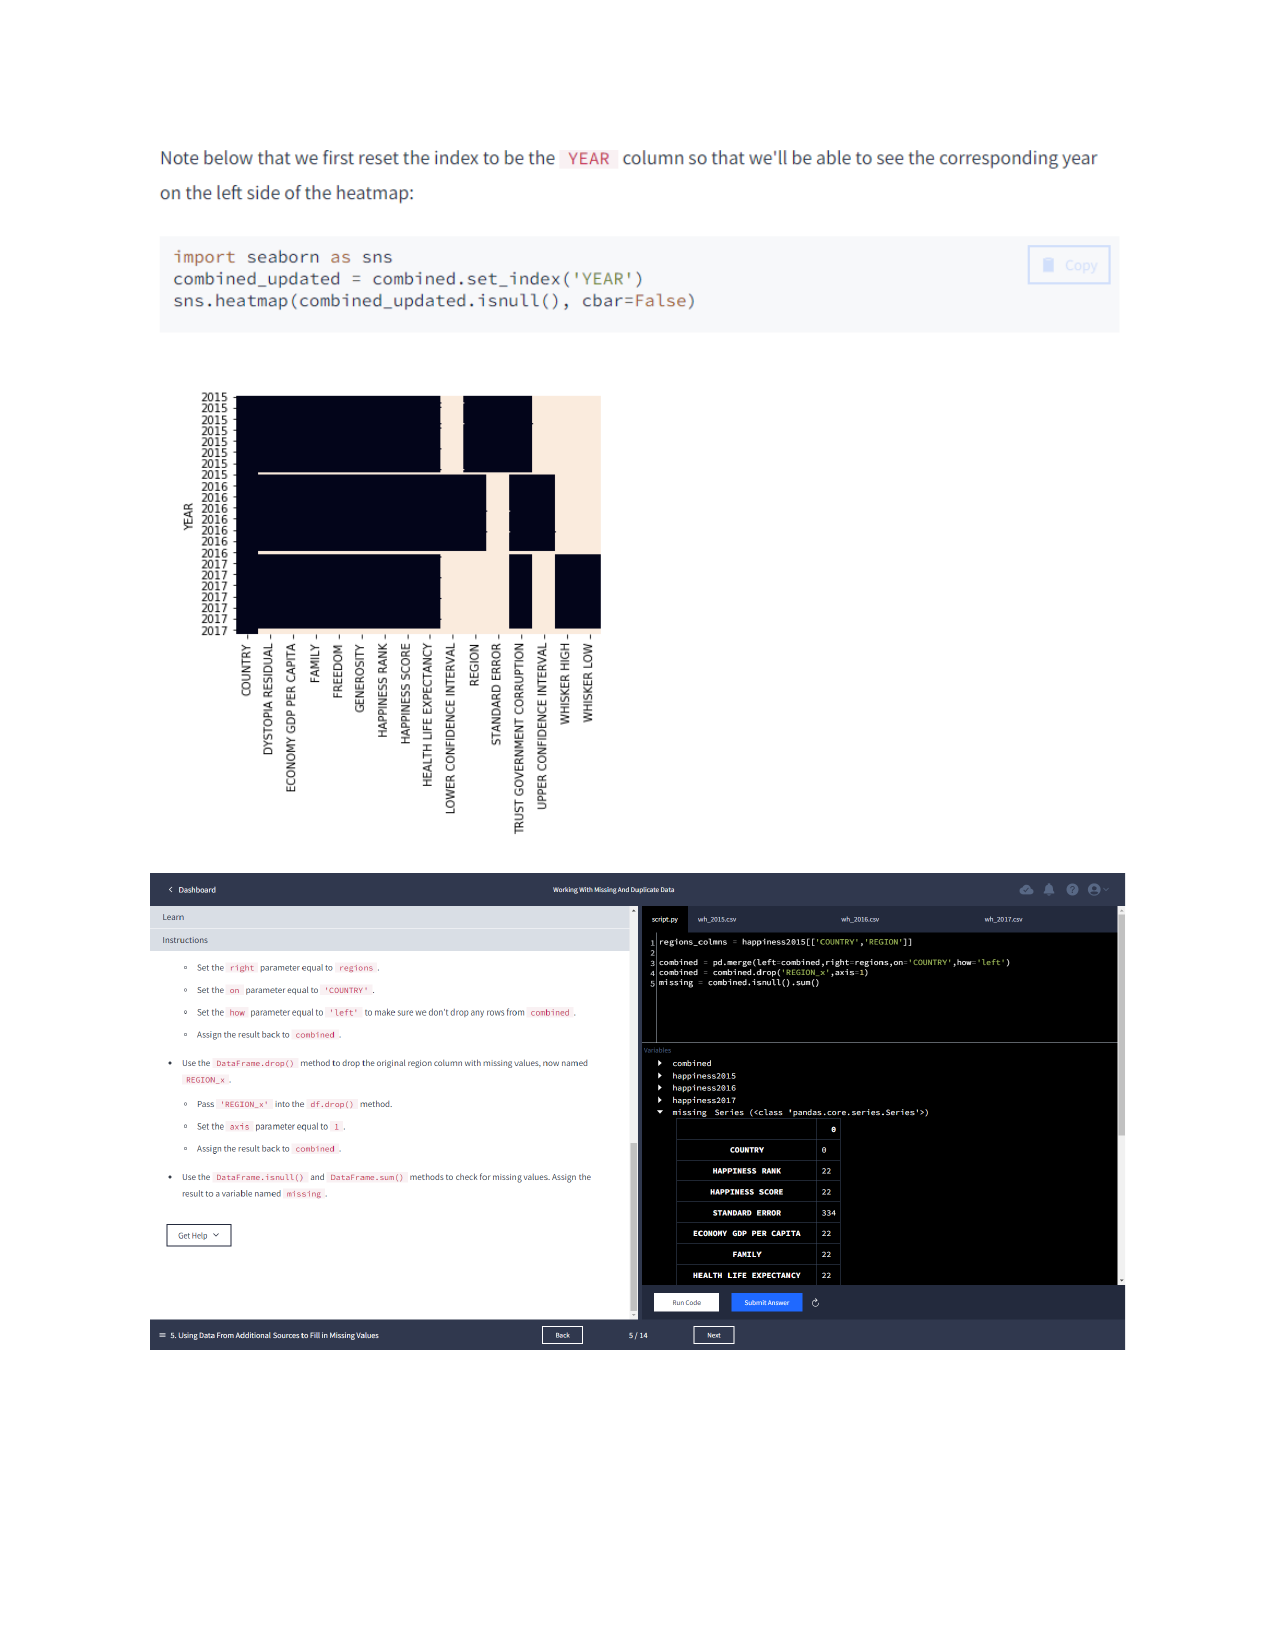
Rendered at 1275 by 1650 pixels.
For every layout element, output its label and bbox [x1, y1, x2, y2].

picture [150, 873, 1125, 1350]
picture [150, 150, 1125, 846]
